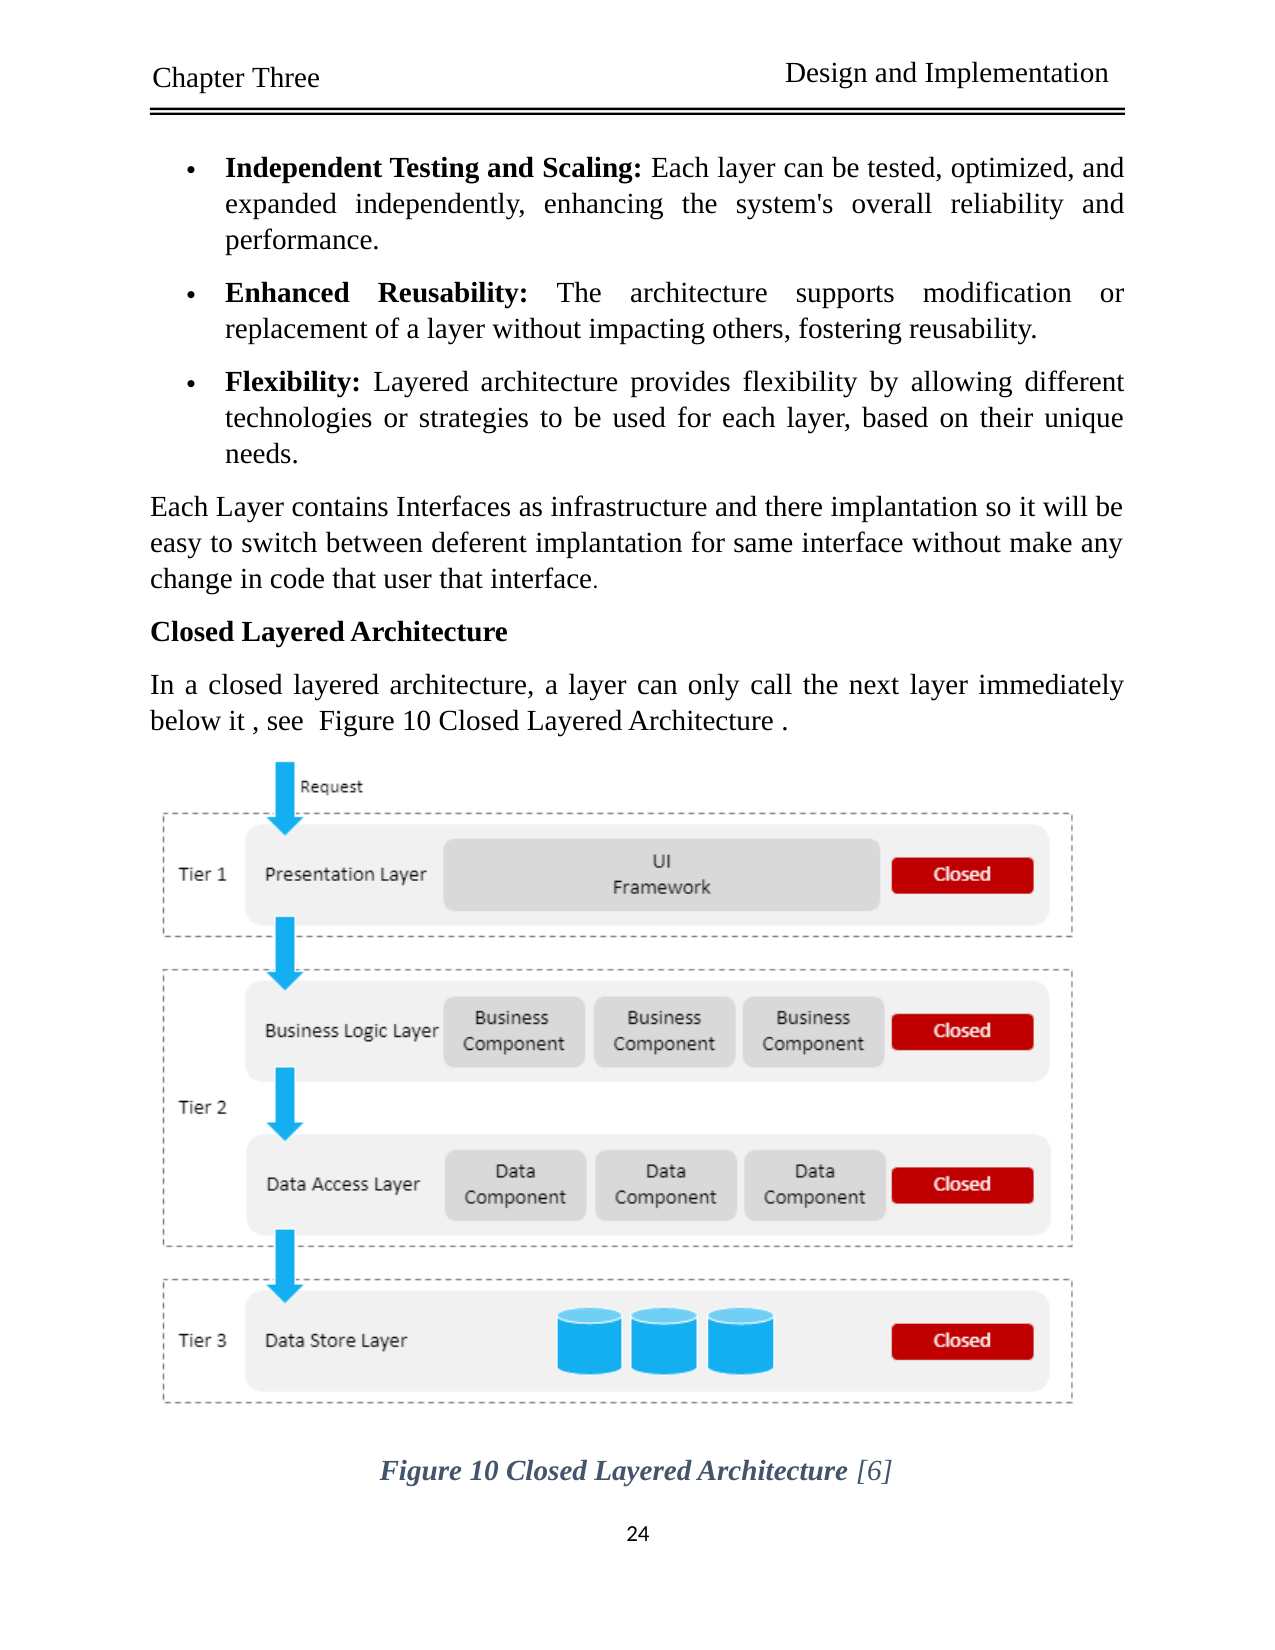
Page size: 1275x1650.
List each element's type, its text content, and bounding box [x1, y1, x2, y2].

list Enhanced Reusability: The architecture supports modification or replacement of a layer without impacting others, fostering reusability. [187, 275, 1125, 345]
text In a closed layered architecture, a layer can only call the next layer immediately below it , see Figure 10 Closed Layered Architecture . [150, 667, 1125, 737]
text Closed Layered Architecture [150, 614, 1125, 648]
list Flexibility: Layered architecture provides flexibility by allowing different technologies or strategies to be used for each layer, based on their unique needs. [187, 364, 1125, 470]
text Figure 10 Closed Layered Architecture [150, 1453, 1125, 1486]
list Independent Testing and Scaling: Each layer can be tested, optimized, and expanded independently, enhancing the system's overall reliability and performance. [187, 150, 1125, 256]
text Each Layer contains Interfaces as infrastructure and there implantation so it will be easy to switch between deferent implantation for same interface without make any change in code that user that interface. [150, 489, 1125, 595]
picture [150, 756, 1083, 1434]
